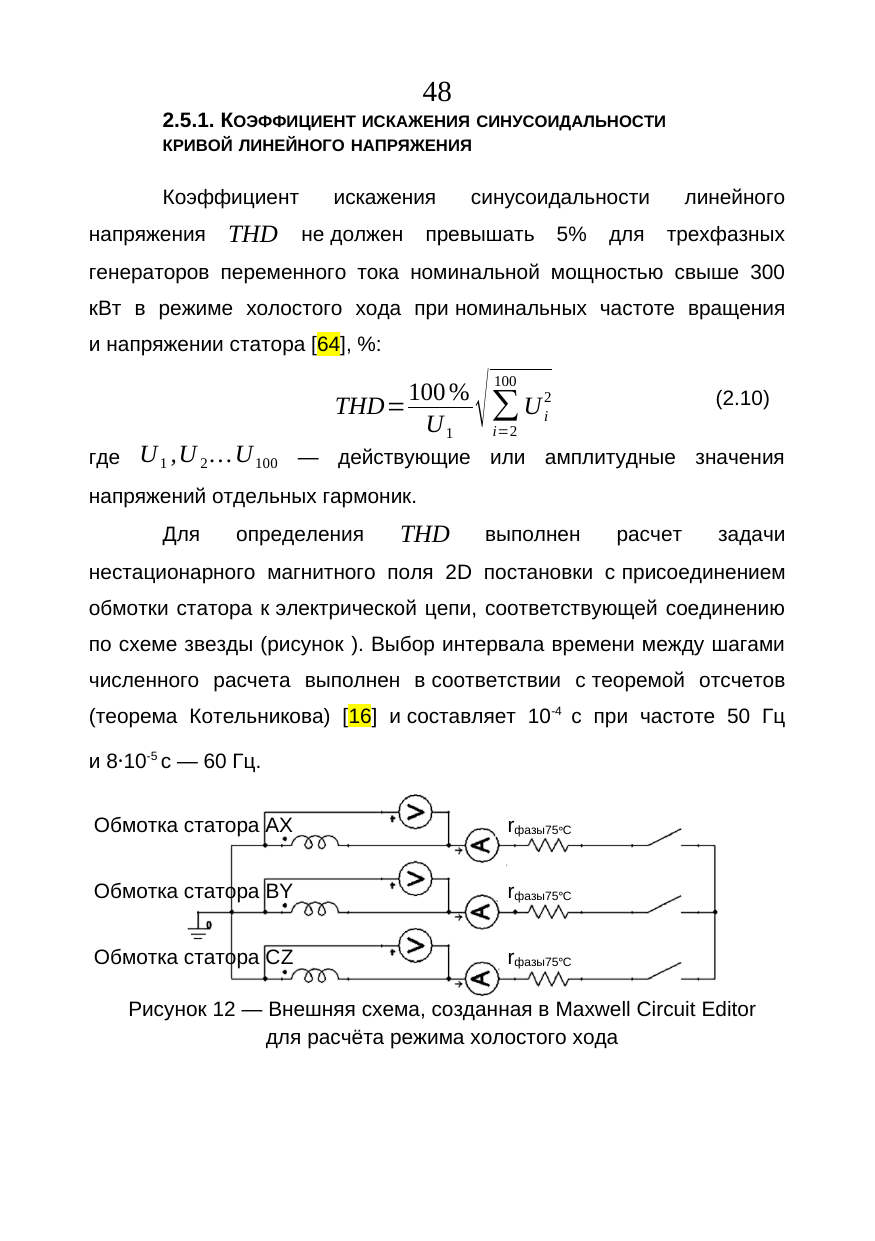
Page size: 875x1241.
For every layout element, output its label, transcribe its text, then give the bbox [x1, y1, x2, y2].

table_header (2.10) [700, 368, 785, 441]
table_header [89, 368, 699, 441]
subtitle 2.5.1. Коэффициент искажения синусоидальности кривой линейного напряжения [162, 107, 724, 155]
picture [162, 790, 724, 997]
text Для определения выполнен расчет задачи нестационарного магнитного поля 2D постановки с присоединением обмотки статора к электрической цепи, соответствующей соединению по схеме звезды (рисунок 12). Выбор интервала времени между шагами численного расчета выполнен в соответствии с теоремой отсчетов (теорема Котельникова) [16] и составляет 10-4 с при частоте 50 Гц и 8·10-5 с — 60 Гц. [89, 520, 785, 775]
text где — действующие или амплитудные значения напряжений отдельных гармоник. [89, 441, 785, 508]
text Рисунок 12 — Внешняя схема, созданная в Maxwell Circuit Editor для расчёта режима холостого хода [103, 997, 780, 1048]
text Коэффициент искажения синусоидальности линейного напряжения не должен превышать 5% для трехфазных генераторов переменного тока номинальной мощностью свыше 300 кВт в режиме холостого хода при номинальных частоте вращения и напряжении статора [64], %: [89, 184, 785, 356]
